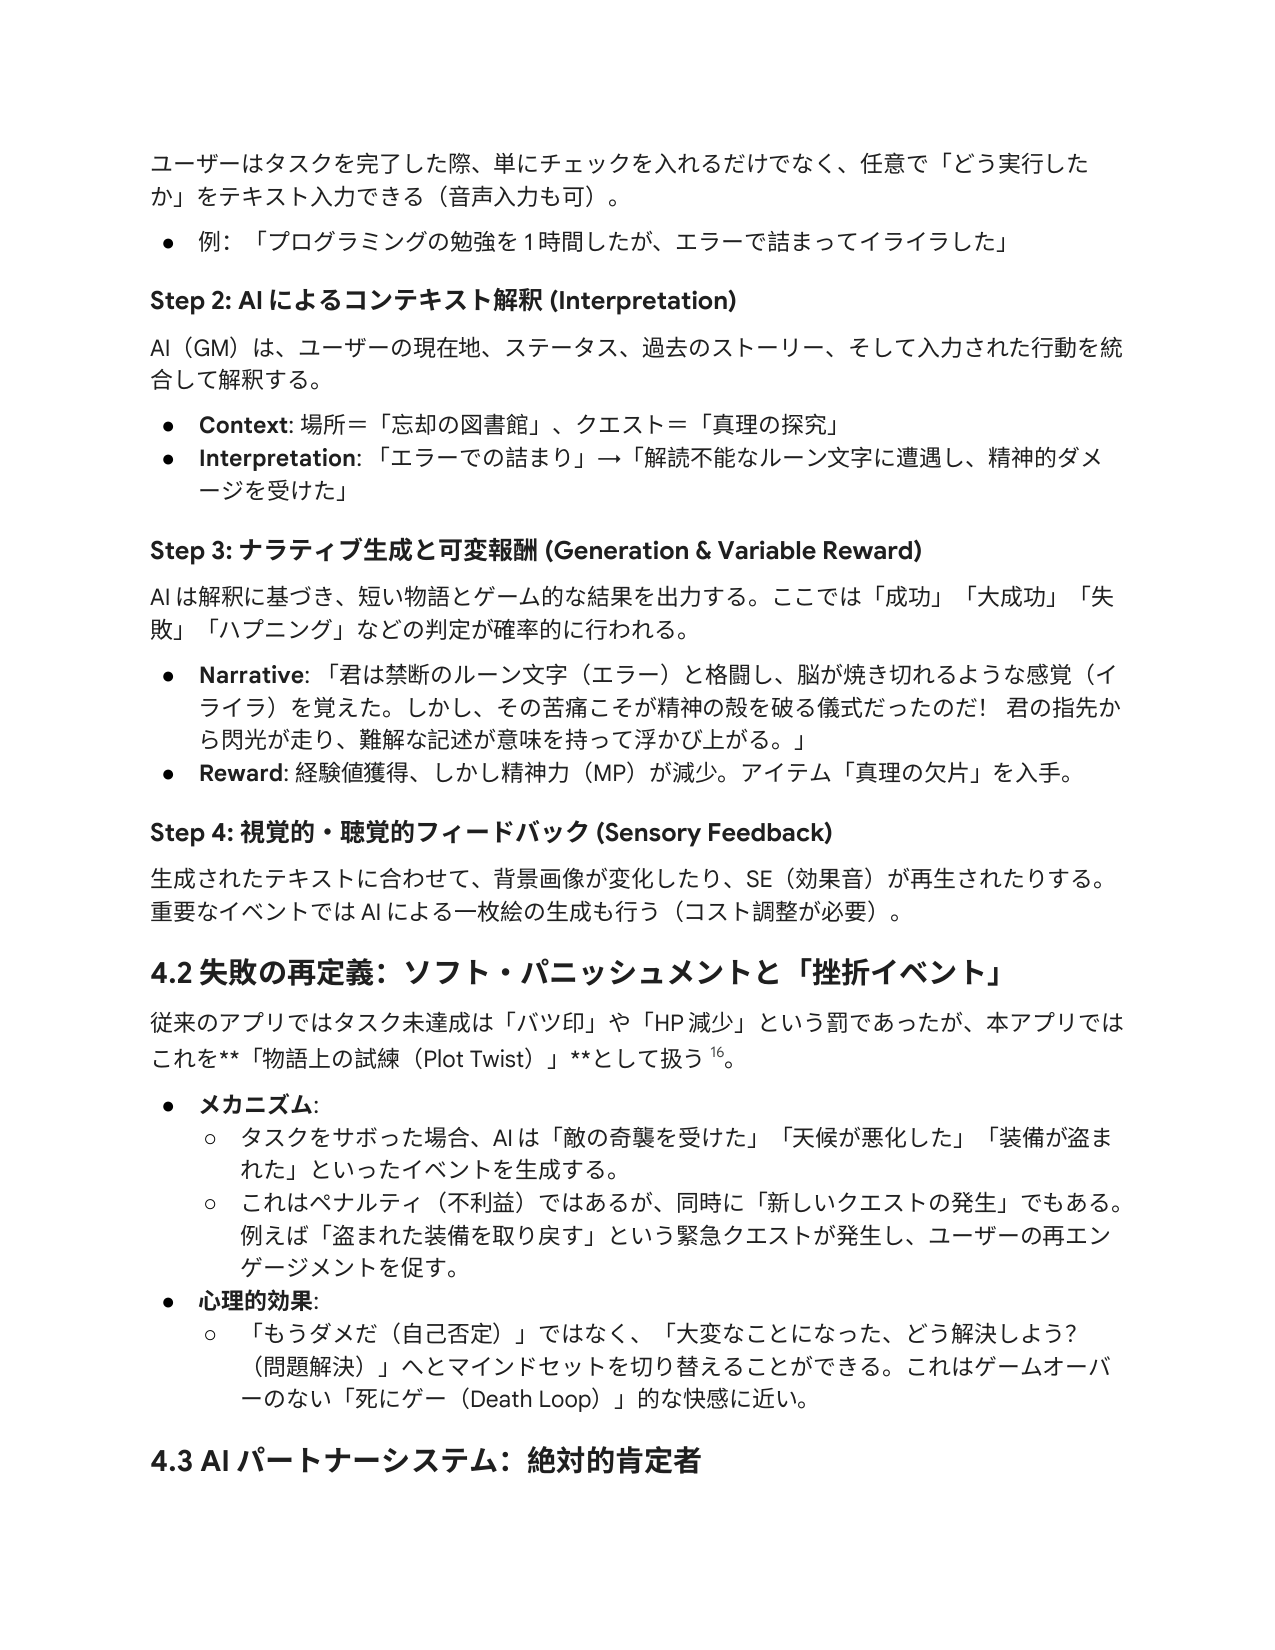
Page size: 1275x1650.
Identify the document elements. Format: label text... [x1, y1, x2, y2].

text AIは解釈に基づき、短い物語とゲーム的な結果を出力する。ここでは「成功」「大成功」「失敗」「ハプニング」などの判定が確率的に行われる。 [150, 583, 1125, 644]
text 生成されたテキストに合わせて、背景画像が変化したり、SE（効果音）が再生されたりする。重要なイベントではAIによる一枚絵の生成も行う（コスト調整が必要）。 [150, 865, 1125, 927]
subtitle Step 2: AIによるコンテキスト解釈 (Interpretation) [150, 286, 1125, 317]
list 例：「プログラミングの勉強を1時間したが、エラーで詰まってイライラした」 [161, 228, 1125, 257]
subtitle Step 3: ナラティブ生成と可変報酬 (Generation & Variable Reward) [150, 535, 1125, 566]
text 従来のアプリではタスク未達成は「バツ印」や「HP減少」という罰であったが、本アプリではこれを**「物語上の試練（Plot Twist）」**として扱う16。 [150, 1010, 1125, 1074]
list Reward: 経験値獲得、しかし精神力（MP）が減少。アイテム「真理の欠片」を入手。 [161, 759, 1125, 788]
subtitle 4.3 AIパートナーシステム：絶対的肯定者 [150, 1443, 1125, 1480]
list メカニズム: [161, 1091, 1125, 1120]
list 「もうダメだ（自己否定）」ではなく、「大変なことになった、どう解決しよう？（問題解決）」へとマインドセットを切り替えることができる。これはゲームオーバーのない「死にゲー（Death Loop）」的な快感に近い。 [203, 1320, 1125, 1414]
subtitle Step 4: 視覚的・聴覚的フィードバック (Sensory Feedback) [150, 817, 1125, 848]
text ユーザーはタスクを完了した際、単にチェックを入れるだけでなく、任意で「どう実行したか」をテキスト入力できる（音声入力も可）。 [150, 150, 1125, 211]
list 心理的効果: [161, 1287, 1125, 1316]
list Interpretation: 「エラーでの詰まり」→「解読不能なルーン文字に遭遇し、精神的ダメージを受けた」 [161, 444, 1125, 506]
list Narrative: 「君は禁断のルーン文字（エラー）と格闘し、脳が焼き切れるような感覚（イライラ）を覚えた。しかし、その苦痛こそが精神の殻を破る儀式だったのだ！ 君の指先から閃光が走り、難解な記述が意味を持って浮かび上がる。」 [161, 661, 1125, 755]
subtitle 4.2 失敗の再定義：ソフト・パニッシュメントと「挫折イベント」 [150, 956, 1125, 992]
text AI（GM）は、ユーザーの現在地、ステータス、過去のストーリー、そして入力された行動を統合して解釈する。 [150, 334, 1125, 395]
list これはペナルティ（不利益）ではあるが、同時に「新しいクエストの発生」でもある。例えば「盗まれた装備を取り戻す」という緊急クエストが発生し、ユーザーの再エンゲージメントを促す。 [203, 1189, 1125, 1283]
list タスクをサボった場合、AIは「敵の奇襲を受けた」「天候が悪化した」「装備が盗まれた」といったイベントを生成する。 [203, 1124, 1125, 1185]
list Context: 場所＝「忘却の図書館」、クエスト＝「真理の探究」 [161, 412, 1125, 441]
